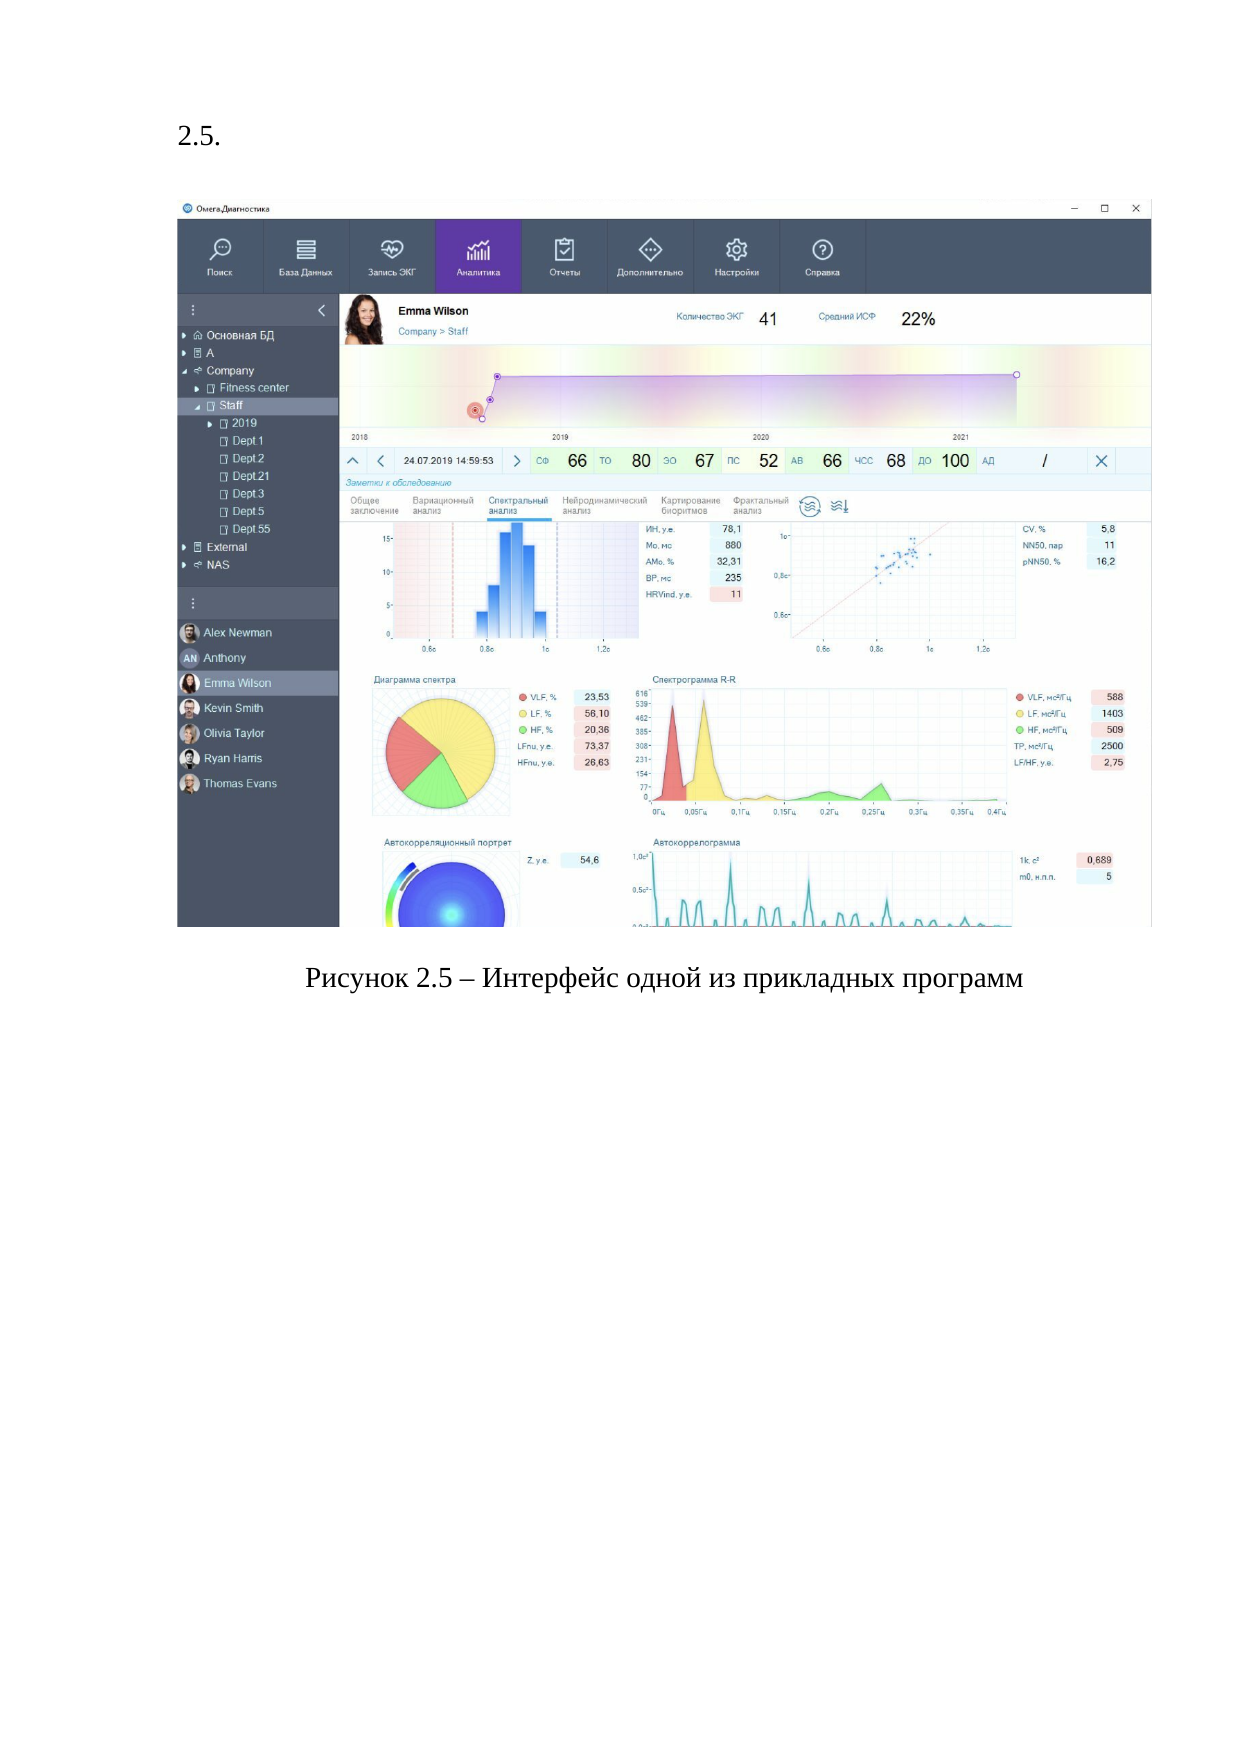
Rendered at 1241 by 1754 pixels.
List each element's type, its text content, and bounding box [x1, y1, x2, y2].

text Рисунок 2.5 – Интерфейс одной из прикладных программ [177, 960, 1152, 993]
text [177, 118, 1152, 152]
picture [177, 199, 1152, 927]
